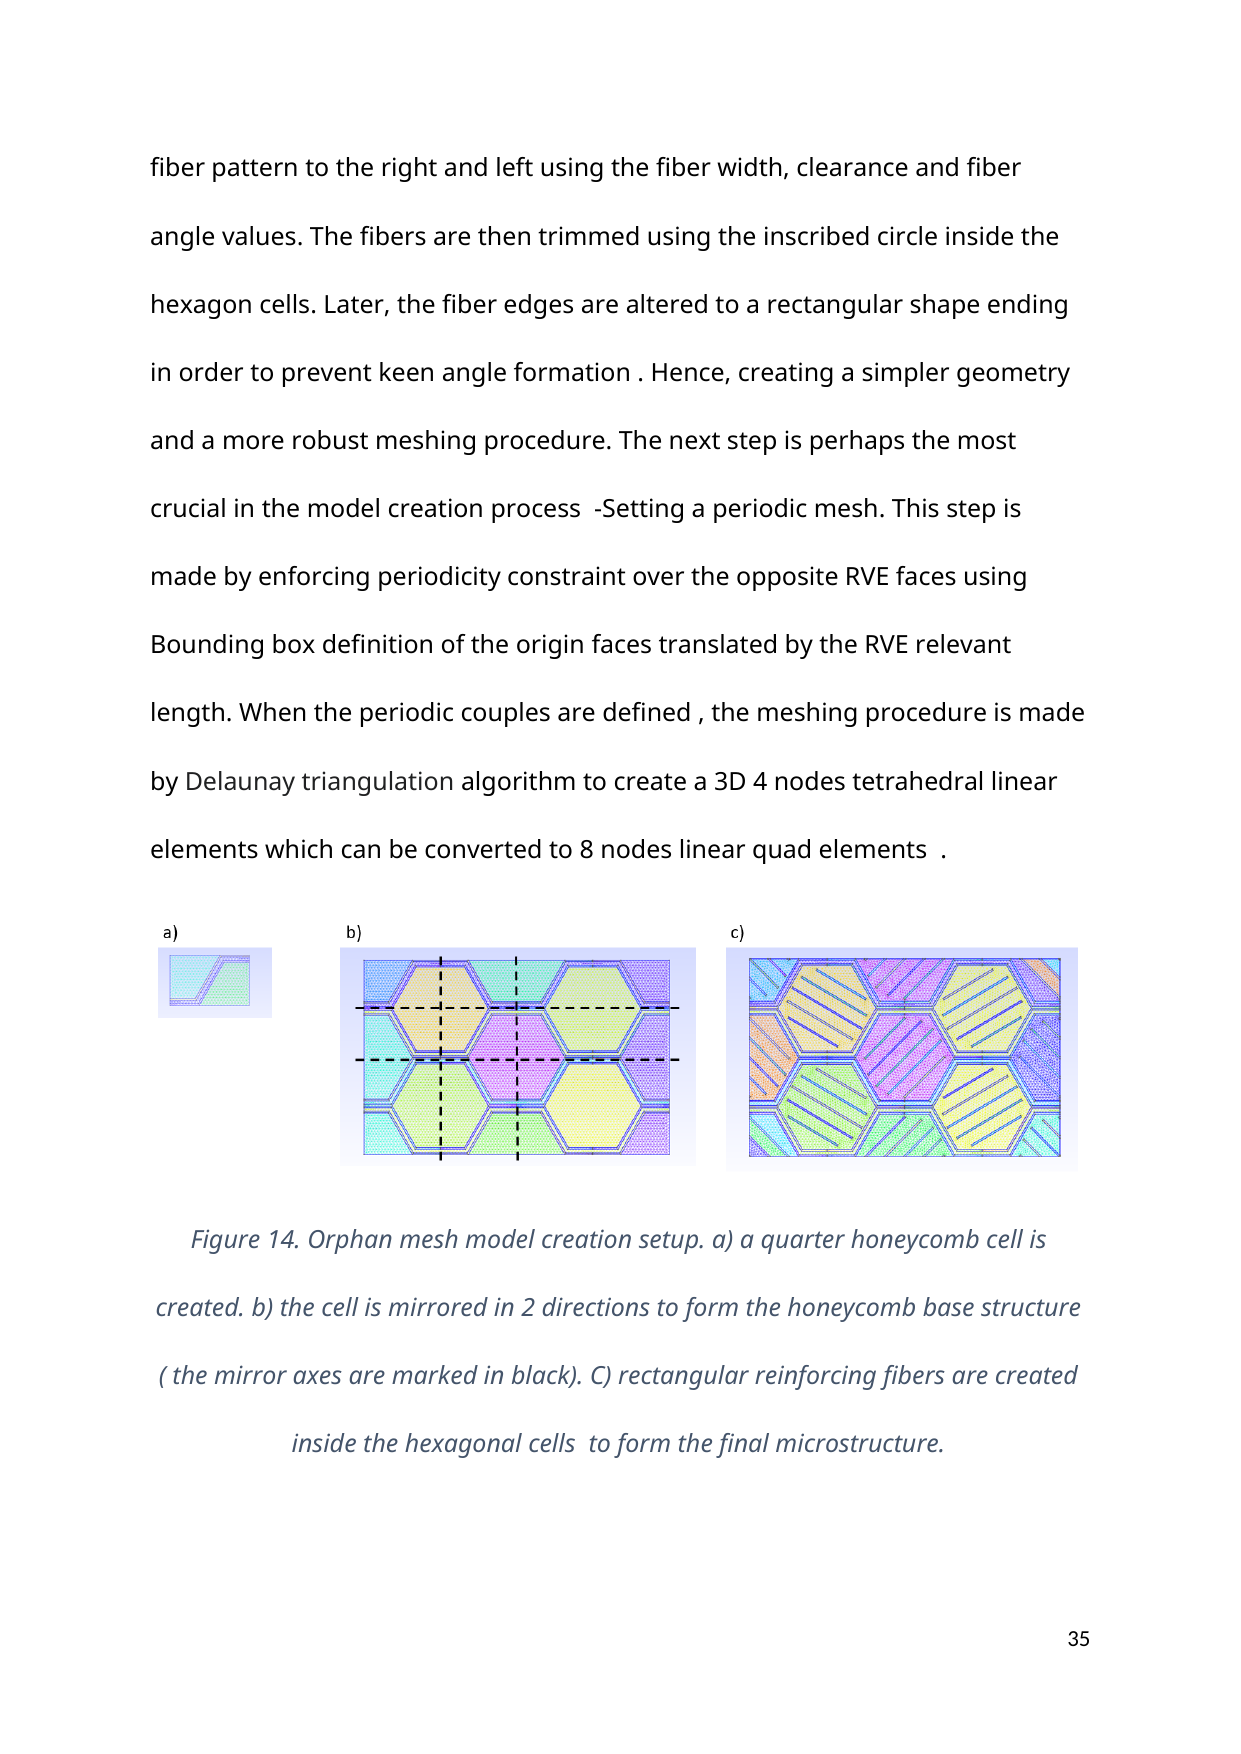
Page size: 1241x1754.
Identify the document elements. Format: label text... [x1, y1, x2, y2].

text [150, 150, 1090, 865]
picture [150, 916, 1091, 1177]
text Figure 14. Orphan mesh model creation setup. a) a quarter honeycomb cell is created. b) the cell is mirrored in 2 directions to form the honeycomb base structure ( the mirror axes are marked in black). C) rectangular reinforcing fibers are created inside the hexagonal cells to form the final microstructure. [150, 1222, 1090, 1460]
